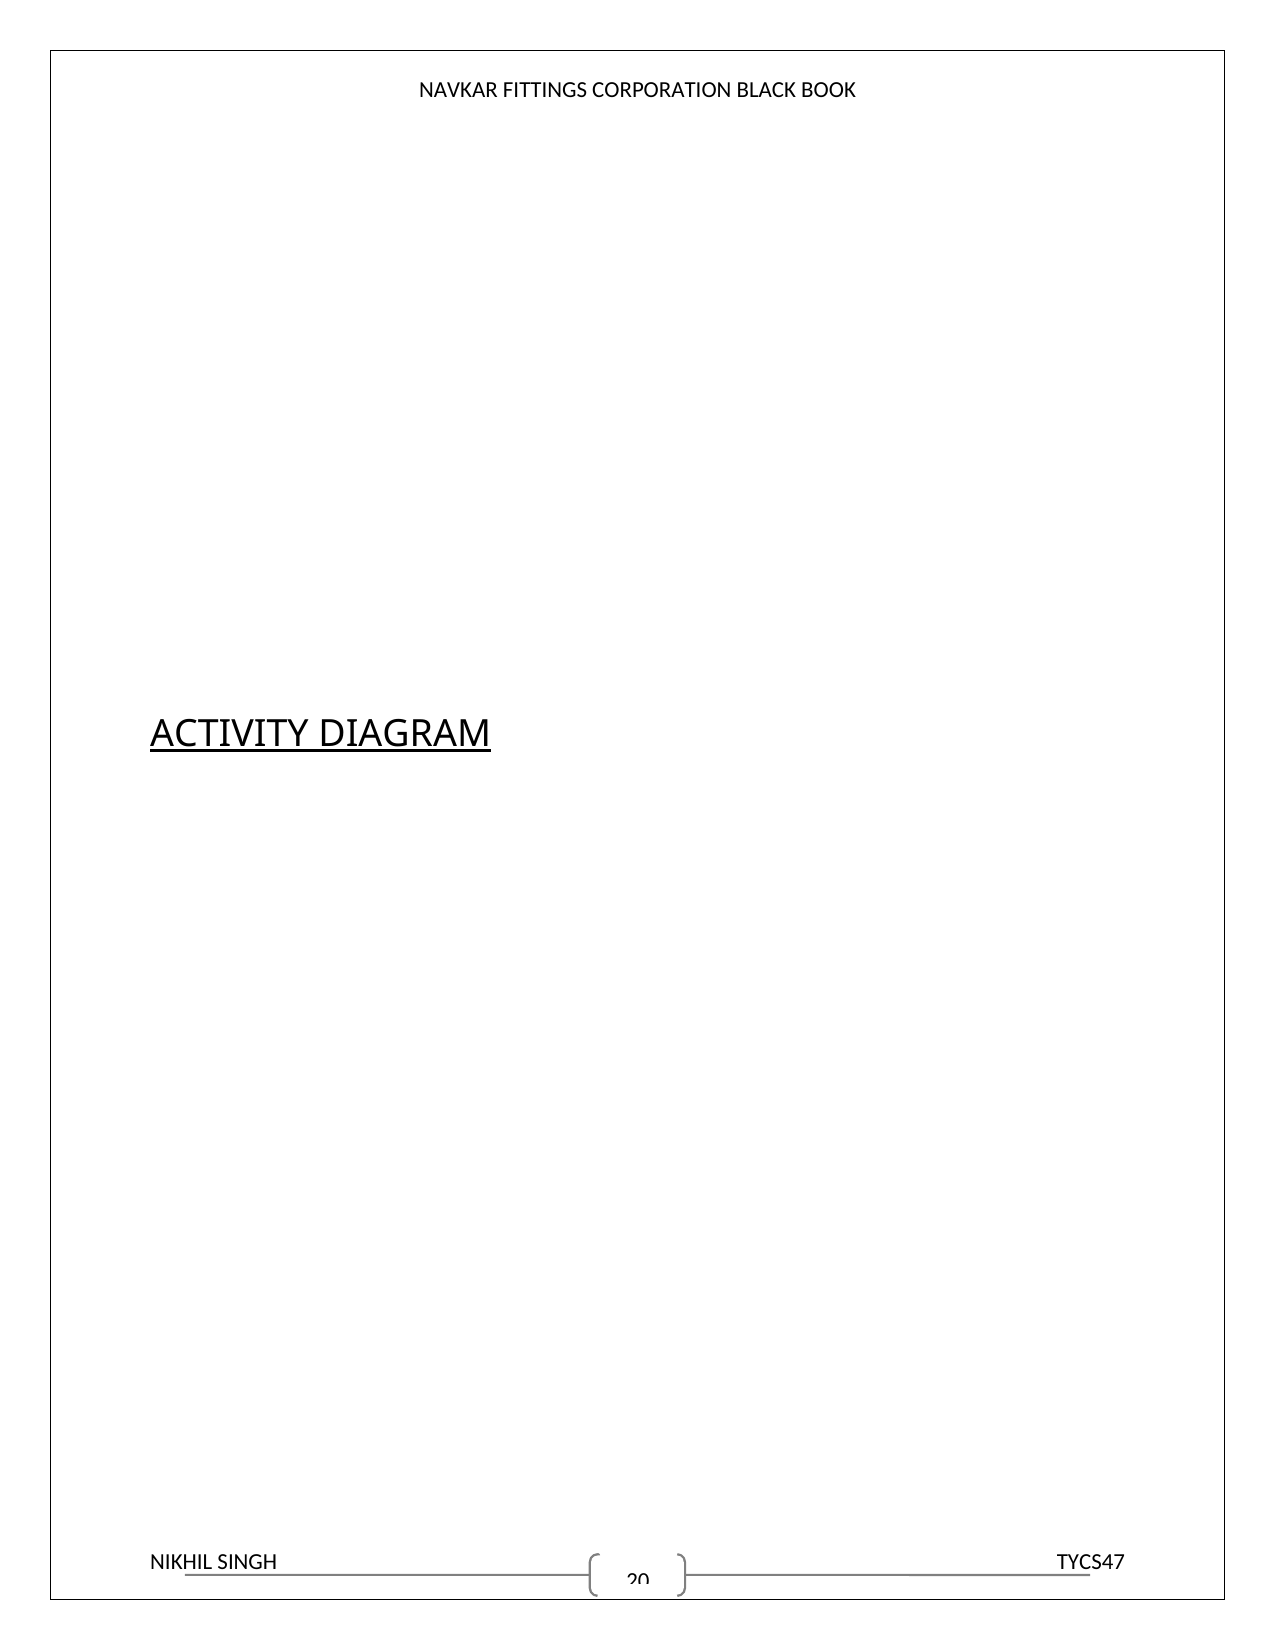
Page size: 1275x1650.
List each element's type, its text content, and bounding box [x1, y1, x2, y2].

text ACTIVITY DIAGRAM [150, 706, 1125, 757]
